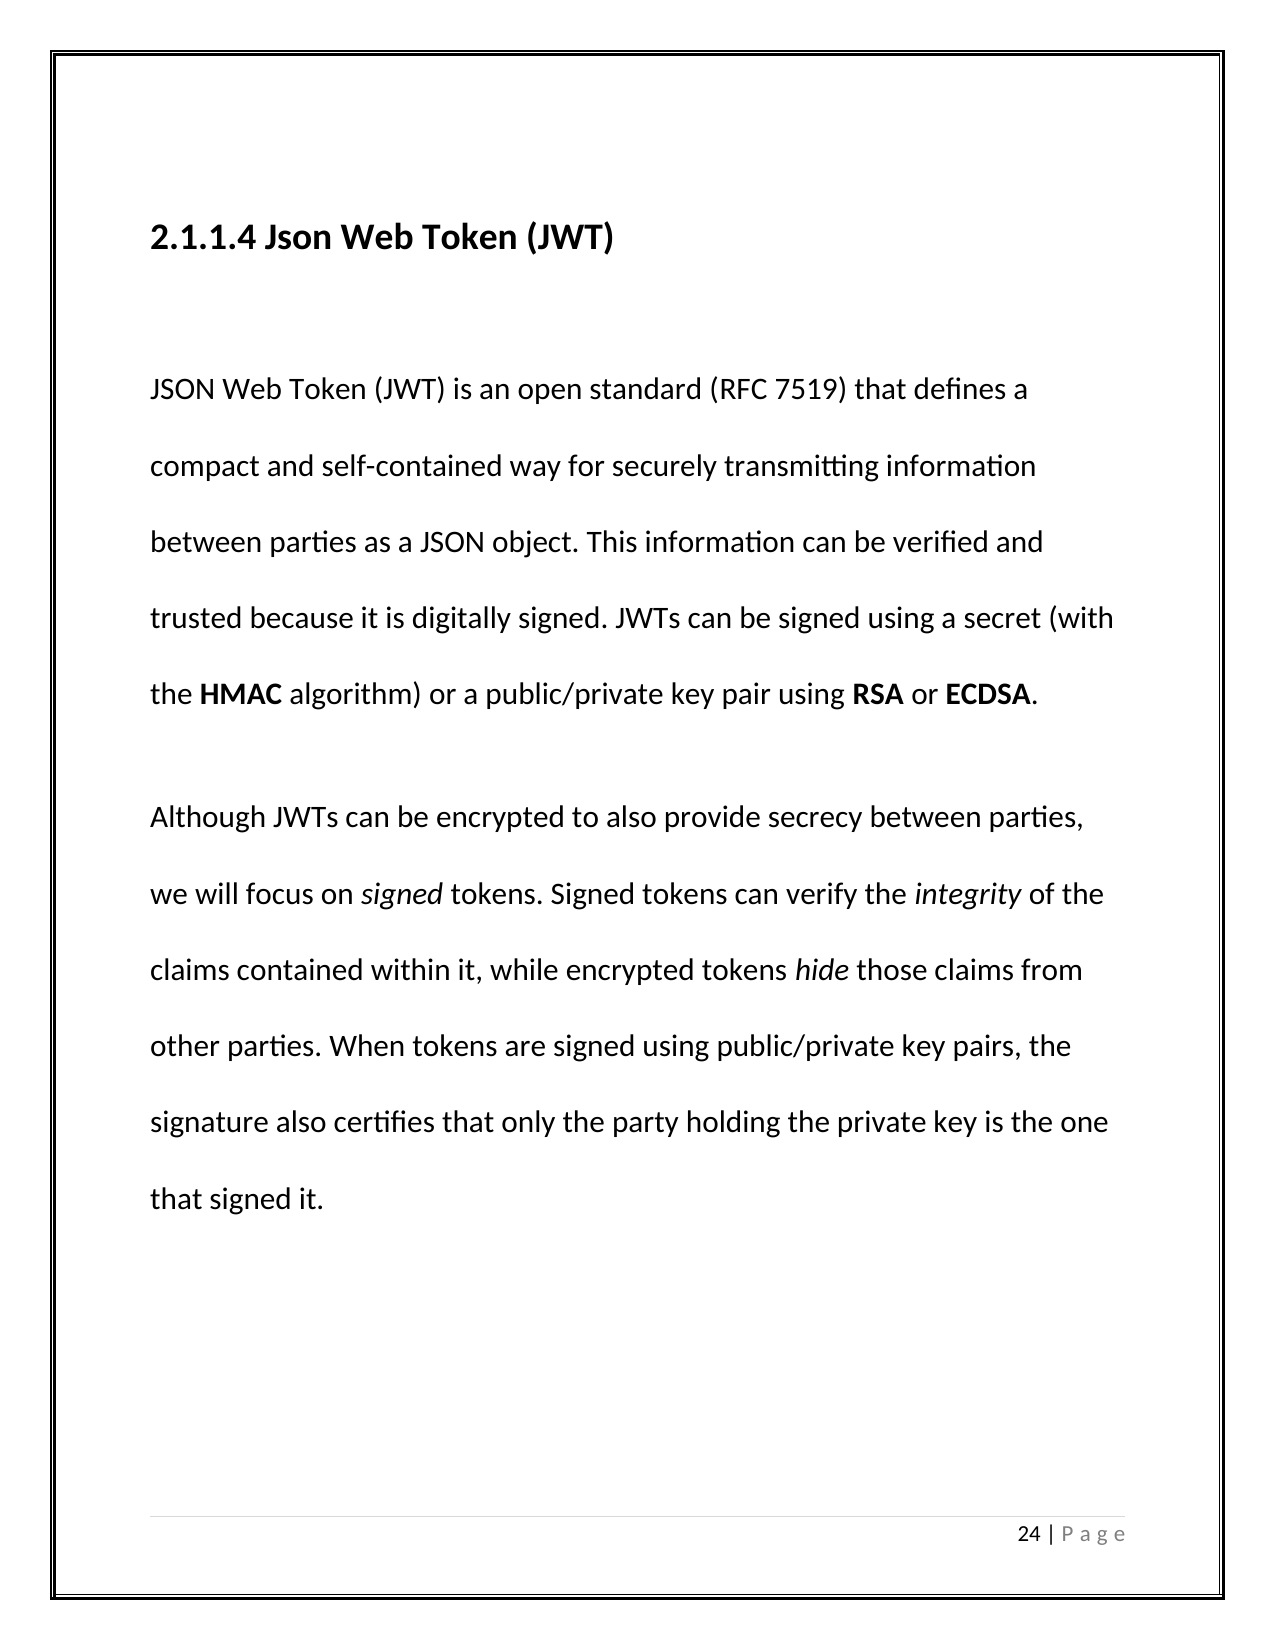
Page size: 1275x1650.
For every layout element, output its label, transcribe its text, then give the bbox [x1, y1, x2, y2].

text Although JWTs can be encrypted to also provide secrecy between parties, we will focus on signed tokens. Signed tokens can verify the integrity of the claims contained within it, while encrypted tokens hide those claims from other parties. When tokens are signed using public/private key pairs, the signature also certifies that only the party holding the private key is the one that signed it. [150, 797, 1125, 1217]
text JSON Web Token (JWT) is an open standard (RFC 7519) that defines a compact and self-contained way for securely transmitting information between parties as a JSON object. This information can be verified and trusted because it is digitally signed. JWTs can be signed using a secret (with the HMAC algorithm) or a public/private key pair using RSA or ECDSA. [150, 369, 1125, 712]
text 2.1.1.4 Json Web Token (JWT) [150, 213, 1125, 259]
